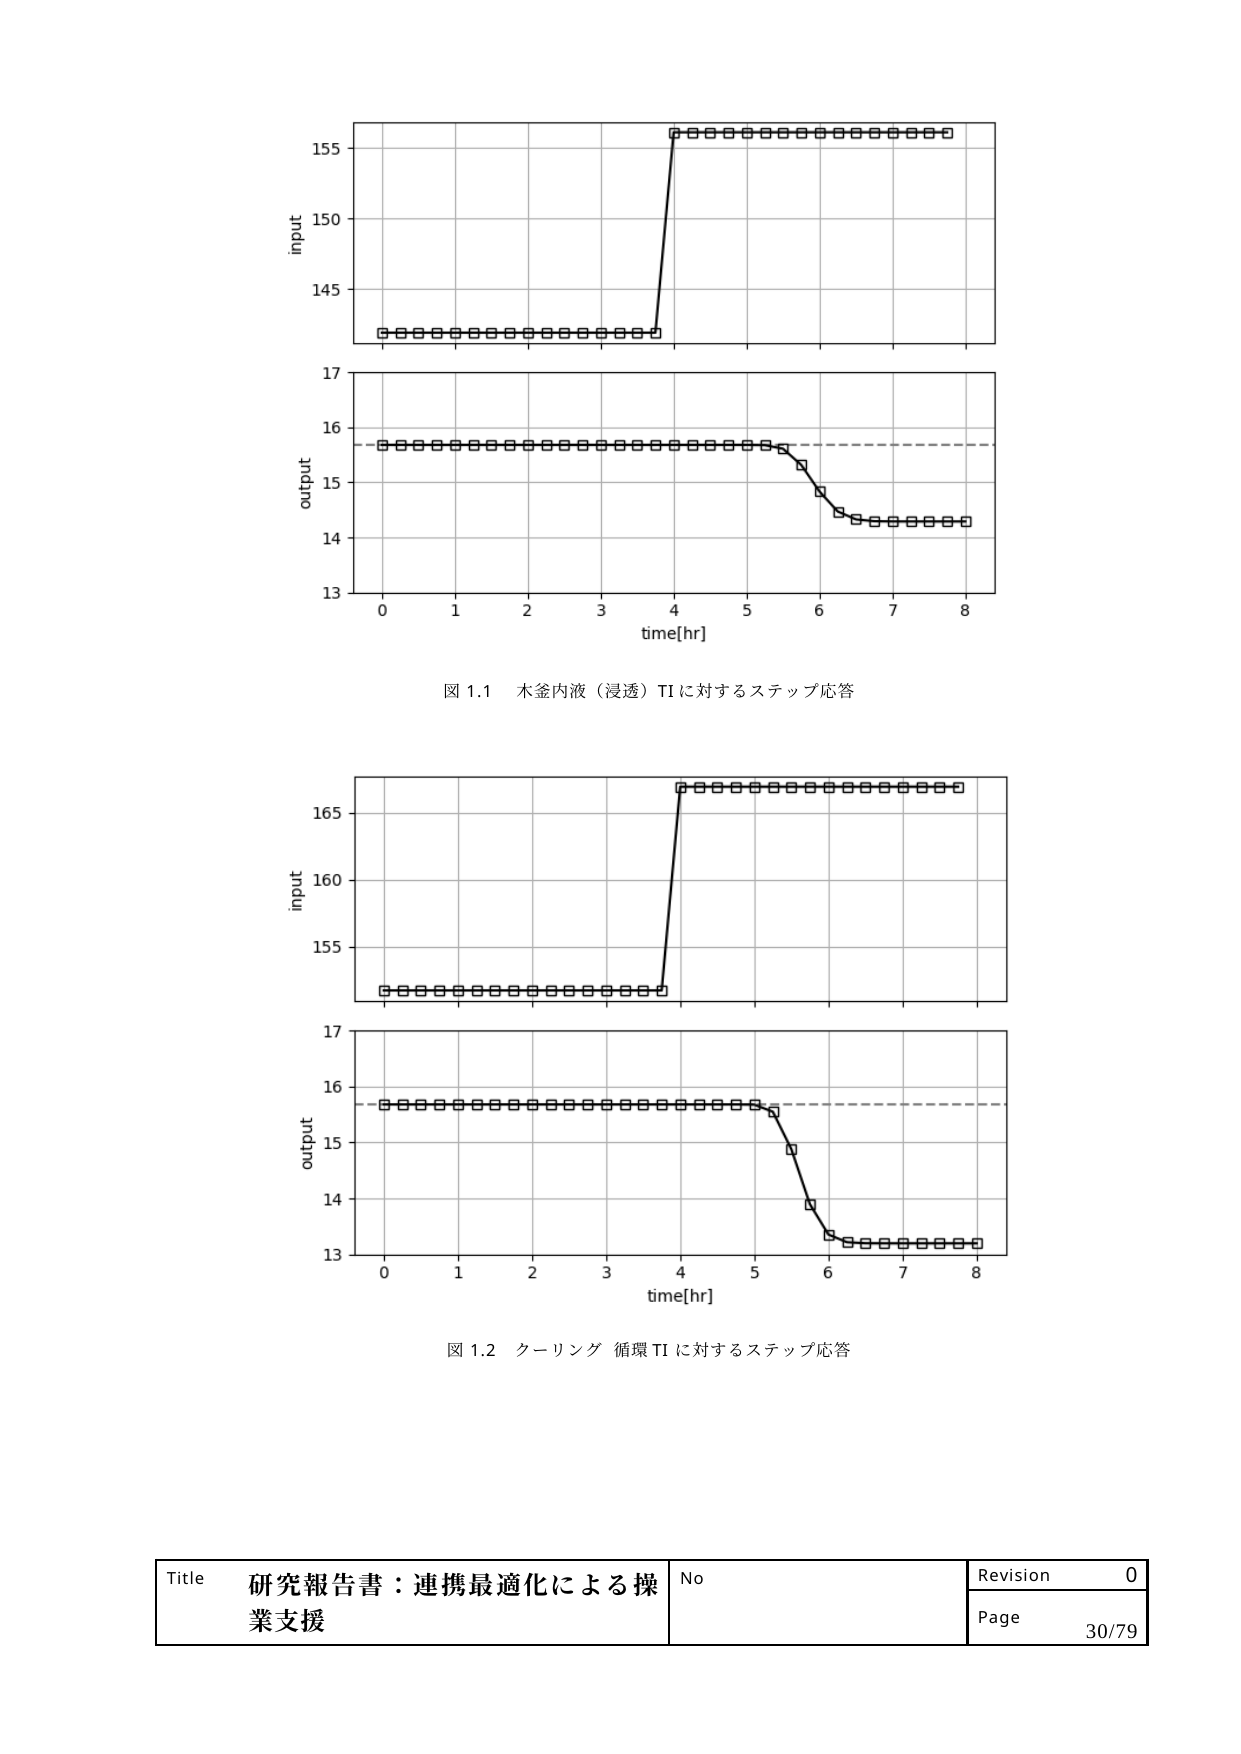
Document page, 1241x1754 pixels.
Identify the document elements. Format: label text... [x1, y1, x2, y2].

picture [271, 759, 1023, 1323]
picture [271, 105, 1012, 660]
text 図 1.1 木釜内液（浸透）TIに対するステップ応答 [171, 665, 1126, 702]
text 図 1.2 クーリング 循環TI に対するステップ応答 [171, 1323, 1126, 1361]
